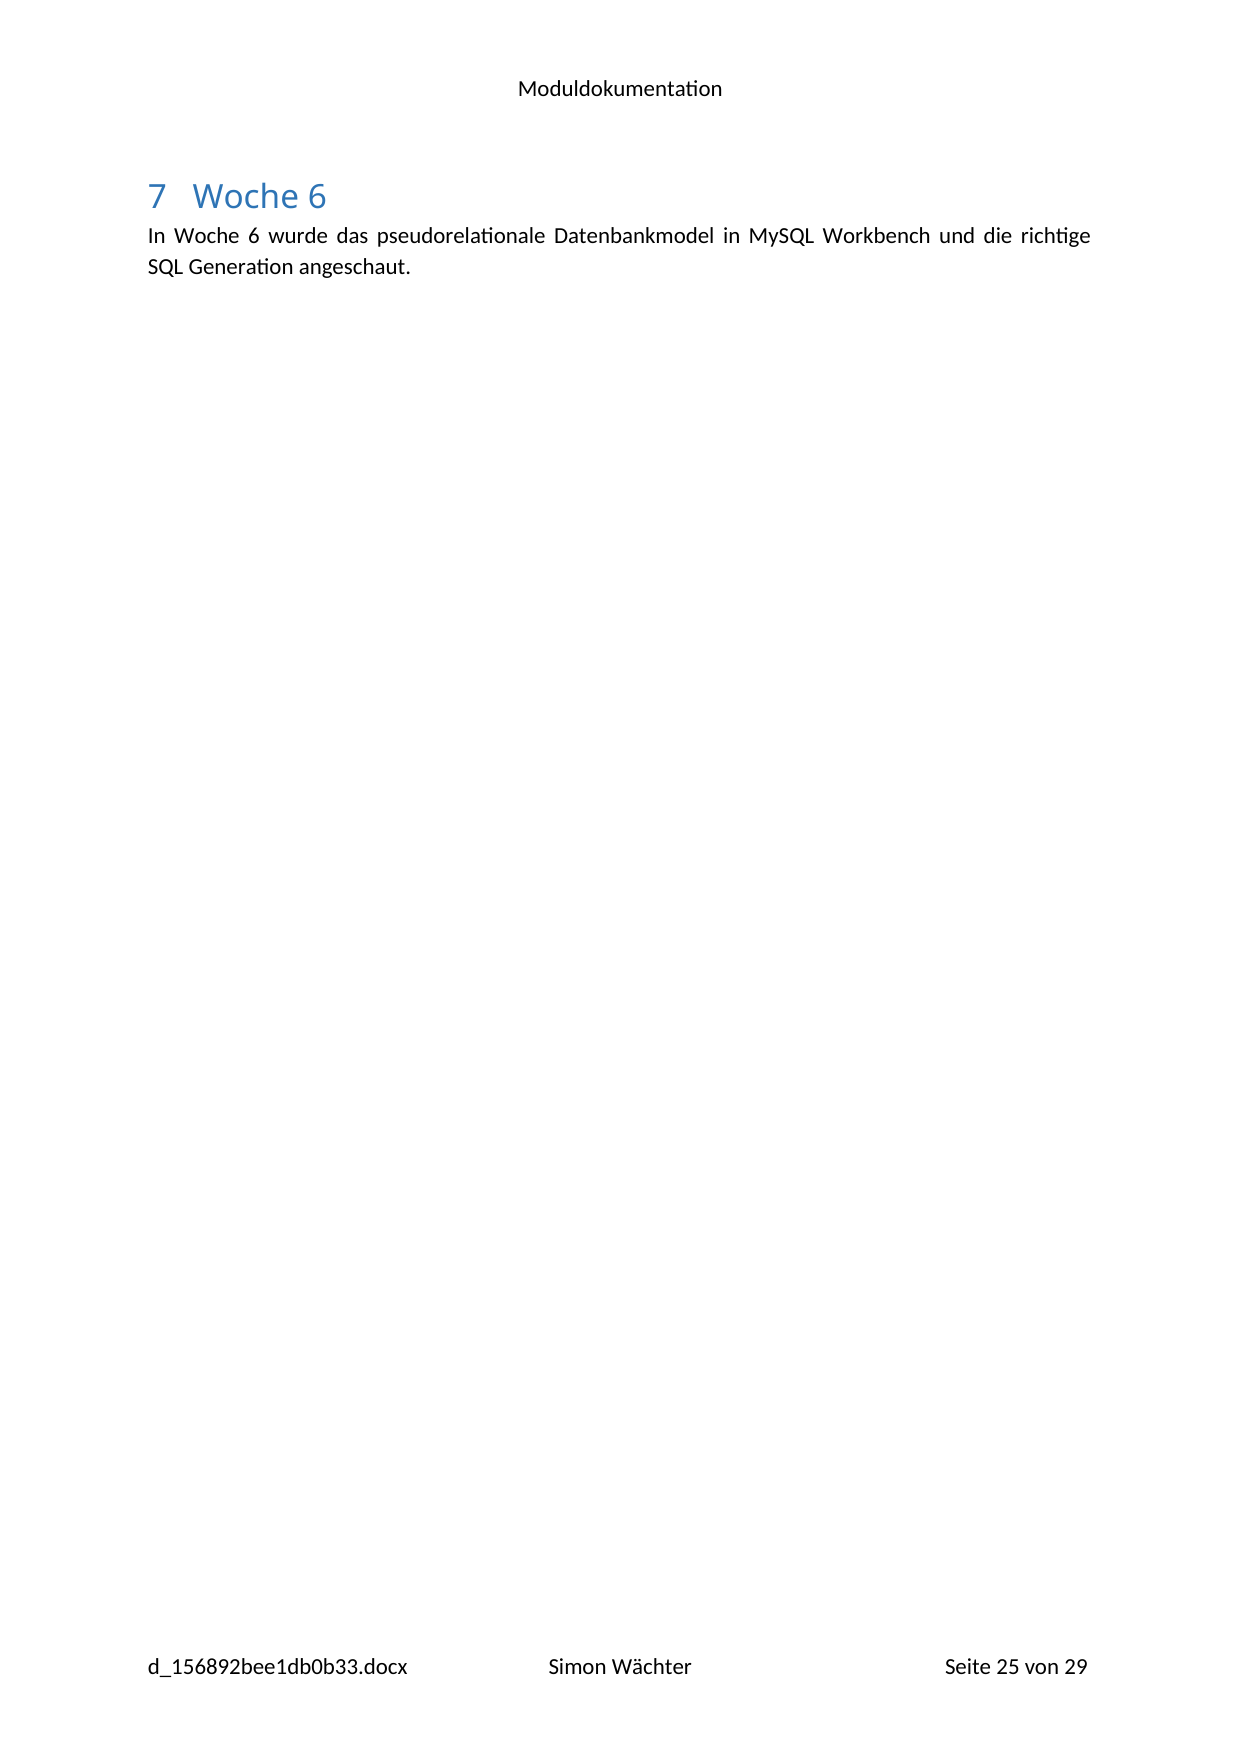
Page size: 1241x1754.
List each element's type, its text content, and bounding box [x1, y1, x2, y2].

text In Woche 6 wurde das pseudorelationale Datenbankmodel in MySQL Workbench und die richtige SQL Generation angeschaut. [148, 222, 1093, 280]
subtitle Woche 6 [148, 173, 1093, 218]
